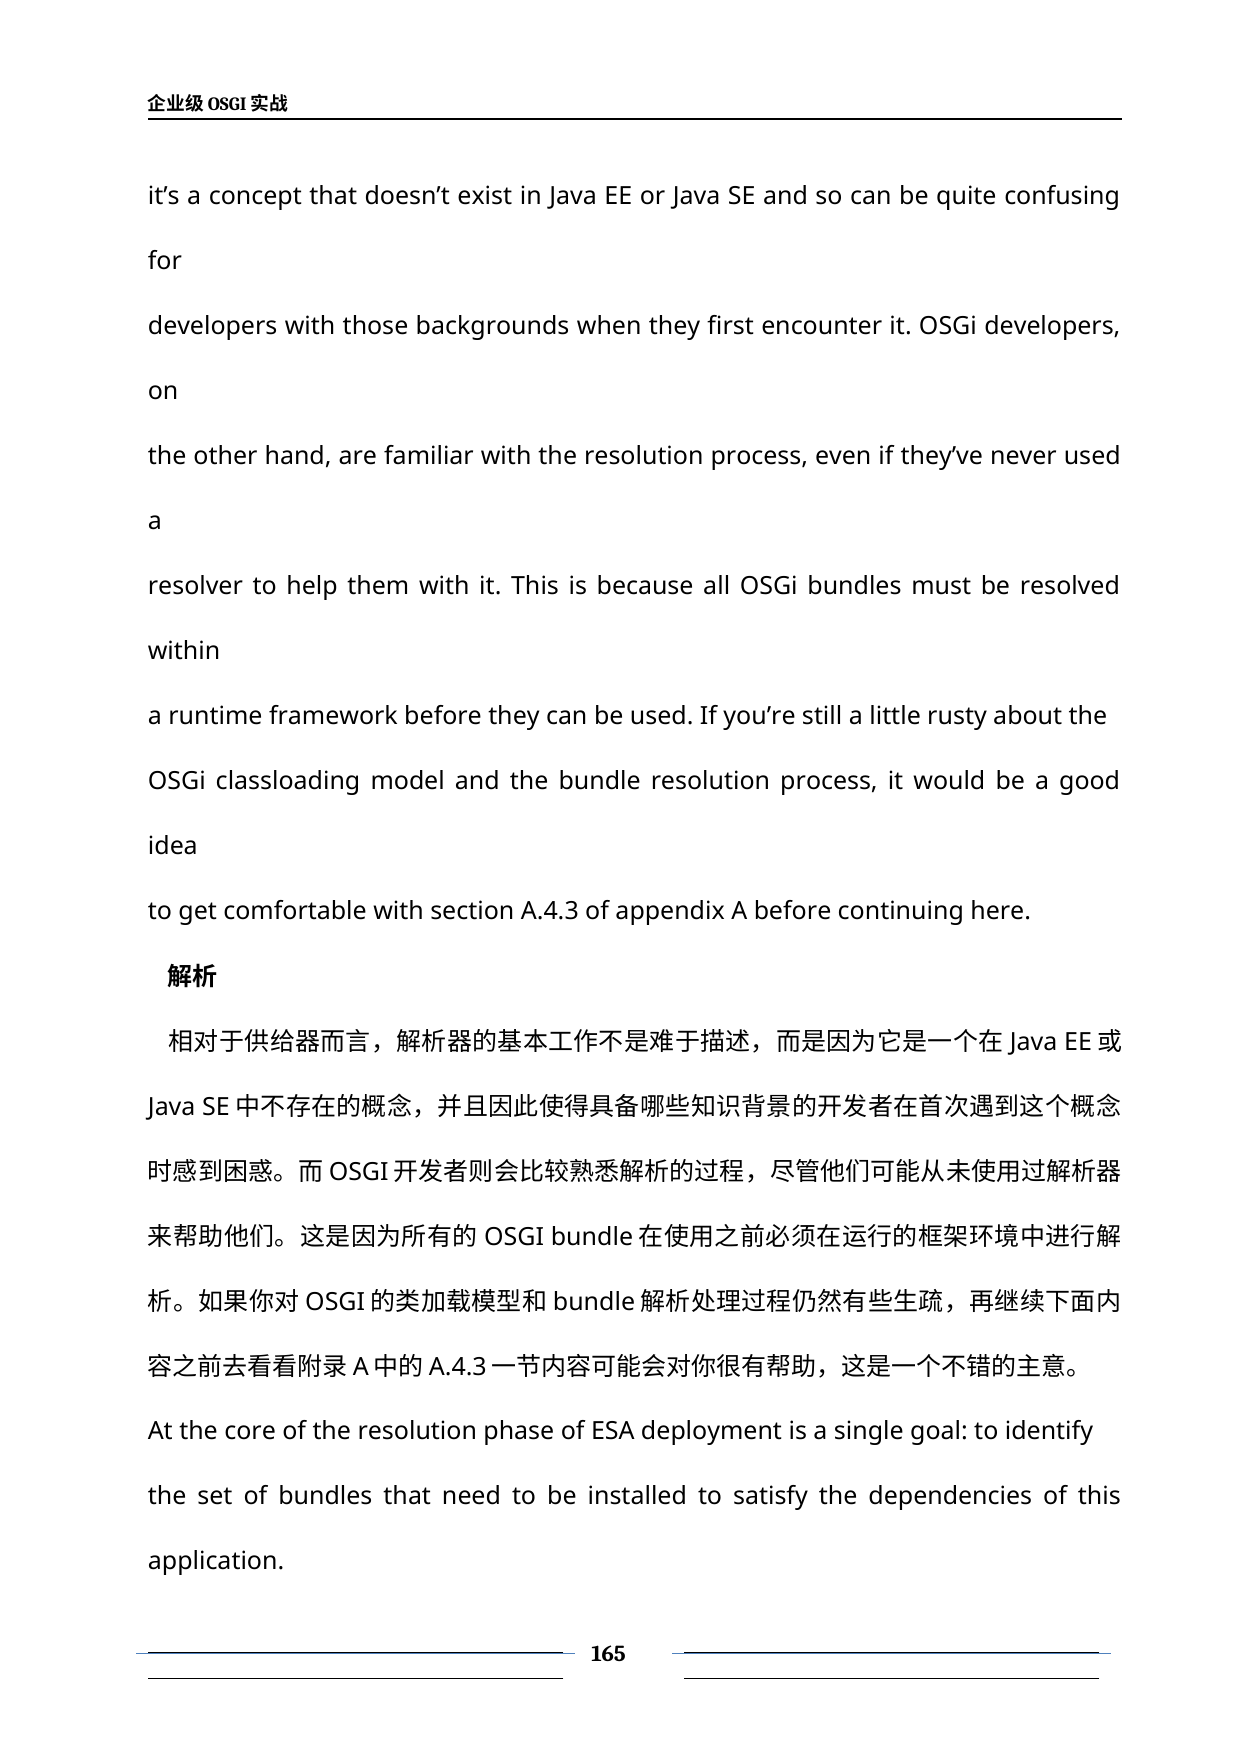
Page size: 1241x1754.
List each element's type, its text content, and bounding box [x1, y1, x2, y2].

text the set of bundles that need to be installed to satisfy the dependencies of this application. [148, 1462, 1122, 1592]
text 相对于供给器而言，解析器的基本工作不是难于描述，而是因为它是一个在Java EE或Java SE中不存在的概念，并且因此使得具备哪些知识背景的开发者在首次遇到这个概念时感到困惑。而OSGI开发者则会比较熟悉解析的过程，尽管他们可能从未使用过解析器来帮助他们。这是因为所有的OSGI bundle在使用之前必须在运行的框架环境中进行解析。如果你对OSGI的类加载模型和bundle解析处理过程仍然有些生疏，再继续下面内容之前去看看附录A中的A.4.3一节内容可能会对你很有帮助，这是一个不错的主意。 [148, 1007, 1122, 1397]
text 解析 [148, 942, 1122, 1007]
text the other hand, are familiar with the resolution process, even if they’ve never used a [148, 422, 1122, 552]
text to get comfortable with section A.4.3 of appendix A before continuing here. [148, 877, 1122, 942]
text it’s a concept that doesn’t exist in Java EE or Java SE and so can be quite confusing for [148, 162, 1122, 292]
text OSGi classloading model and the bundle resolution process, it would be a good idea [148, 747, 1122, 877]
text developers with those backgrounds when they first encounter it. OSGi developers, on [148, 292, 1122, 422]
text a runtime framework before they can be used. If you’re still a little rusty about the [148, 682, 1122, 747]
text resolver to help them with it. This is because all OSGi bundles must be resolved within [148, 552, 1122, 682]
text At the core of the resolution phase of ESA deployment is a single goal: to identify [148, 1397, 1122, 1462]
